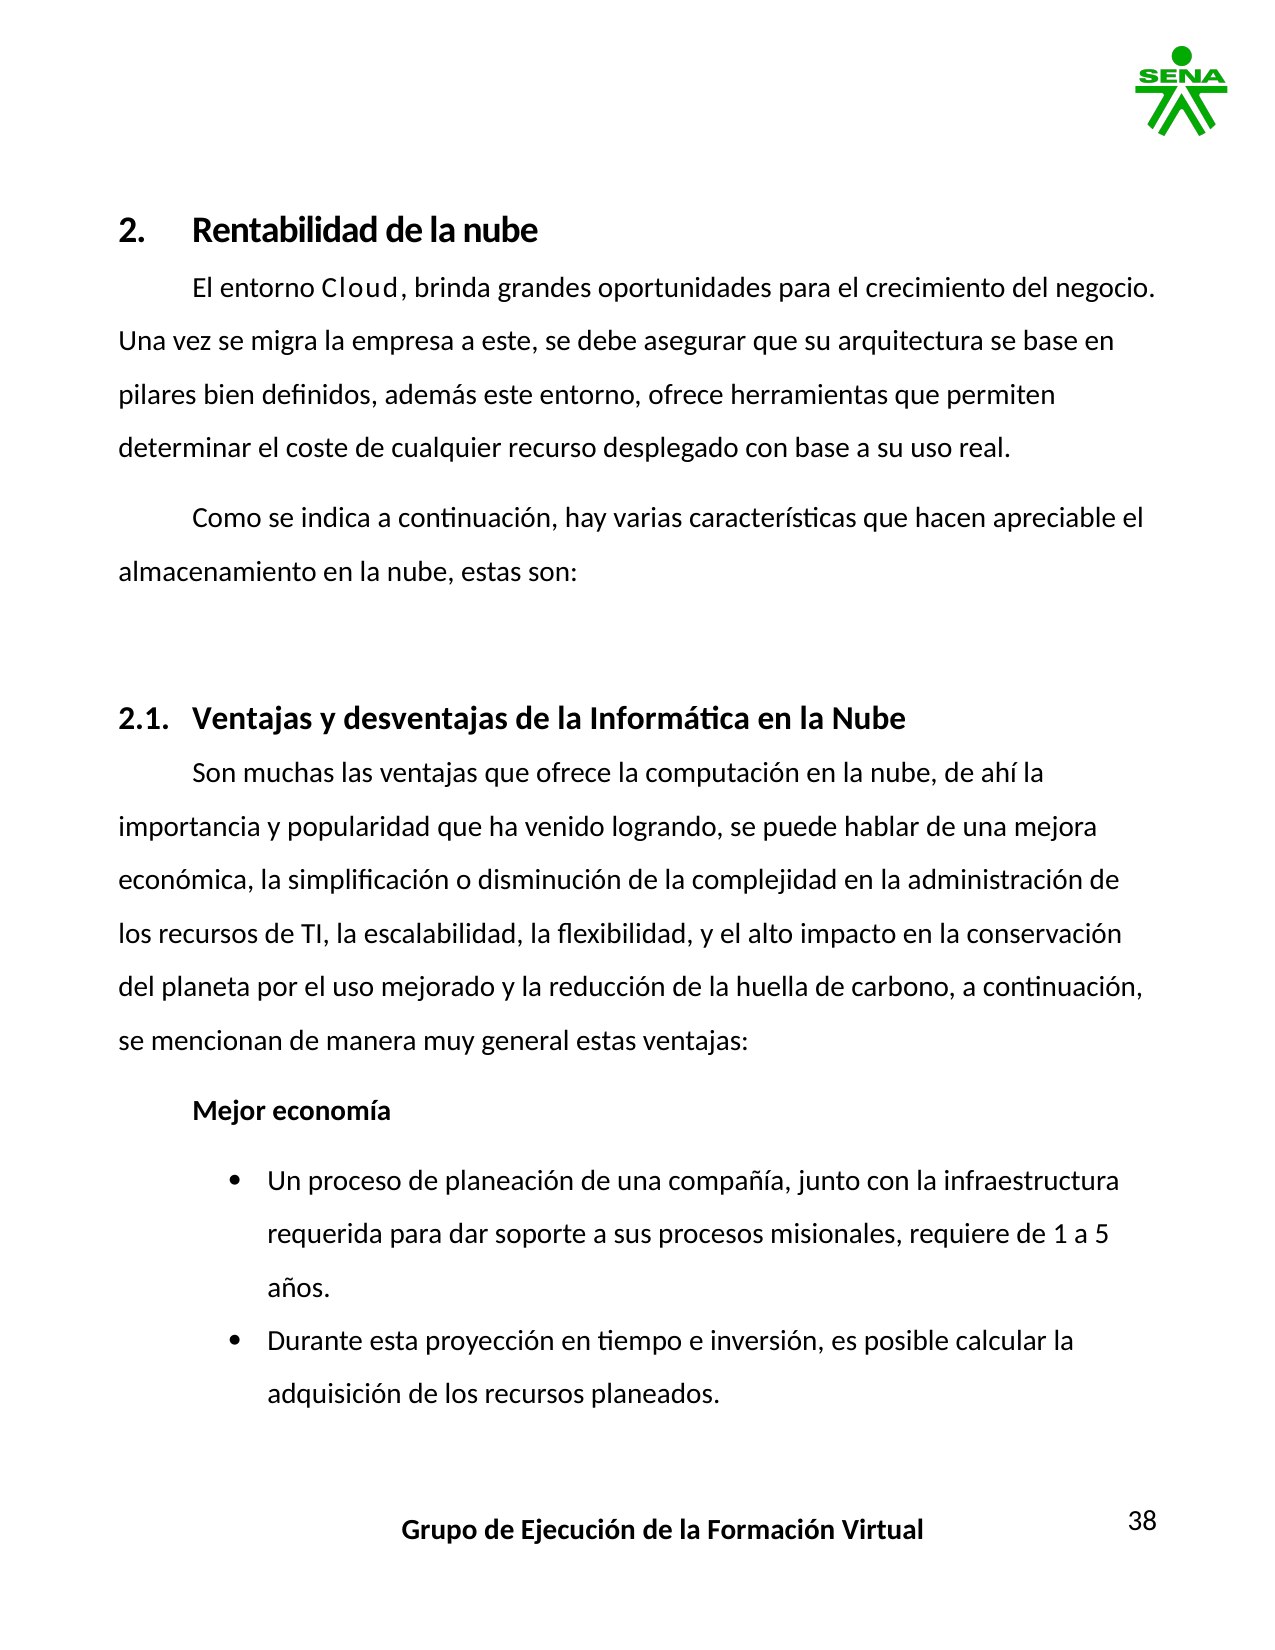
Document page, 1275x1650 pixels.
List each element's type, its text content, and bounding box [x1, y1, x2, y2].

text El entorno Cloud, brinda grandes oportunidades para el crecimiento del negocio. Una vez se migra la empresa a este, se debe asegurar que su arquitectura se base en pilares bien definidos, además este entorno, ofrece herramientas que permiten determinar el coste de cualquier recurso desplegado con base a su uso real. [118, 269, 1157, 465]
subtitle Rentabilidad de la nube [118, 206, 1157, 252]
text Como se indica a continuación, hay varias características que hacen apreciable el almacenamiento en la nube, estas son: [118, 499, 1157, 588]
list Durante esta proyección en tiempo e inversión, es posible calcular la adquisición de los recursos planeados. [229, 1322, 1157, 1411]
text Son muchas las ventajas que ofrece la computación en la nube, de ahí la importancia y popularidad que ha venido logrando, se puede hablar de una mejora económica, la simplificación o disminución de la complejidad en la administración de los recursos de TI, la escalabilidad, la flexibilidad, y el alto impacto en la conservación del planeta por el uso mejorado y la reducción de la huella de carbono, a continuación, se mencionan de manera muy general estas ventajas: [118, 754, 1157, 1057]
picture [1135, 46, 1228, 136]
list Un proceso de planeación de una compañía, junto con la infraestructura requerida para dar soporte a sus procesos misionales, requiere de 1 a 5 años. [229, 1162, 1157, 1304]
subtitle Ventajas y desventajas de la Informática en la Nube [118, 697, 1157, 738]
text Mejor economía [118, 1092, 1157, 1127]
